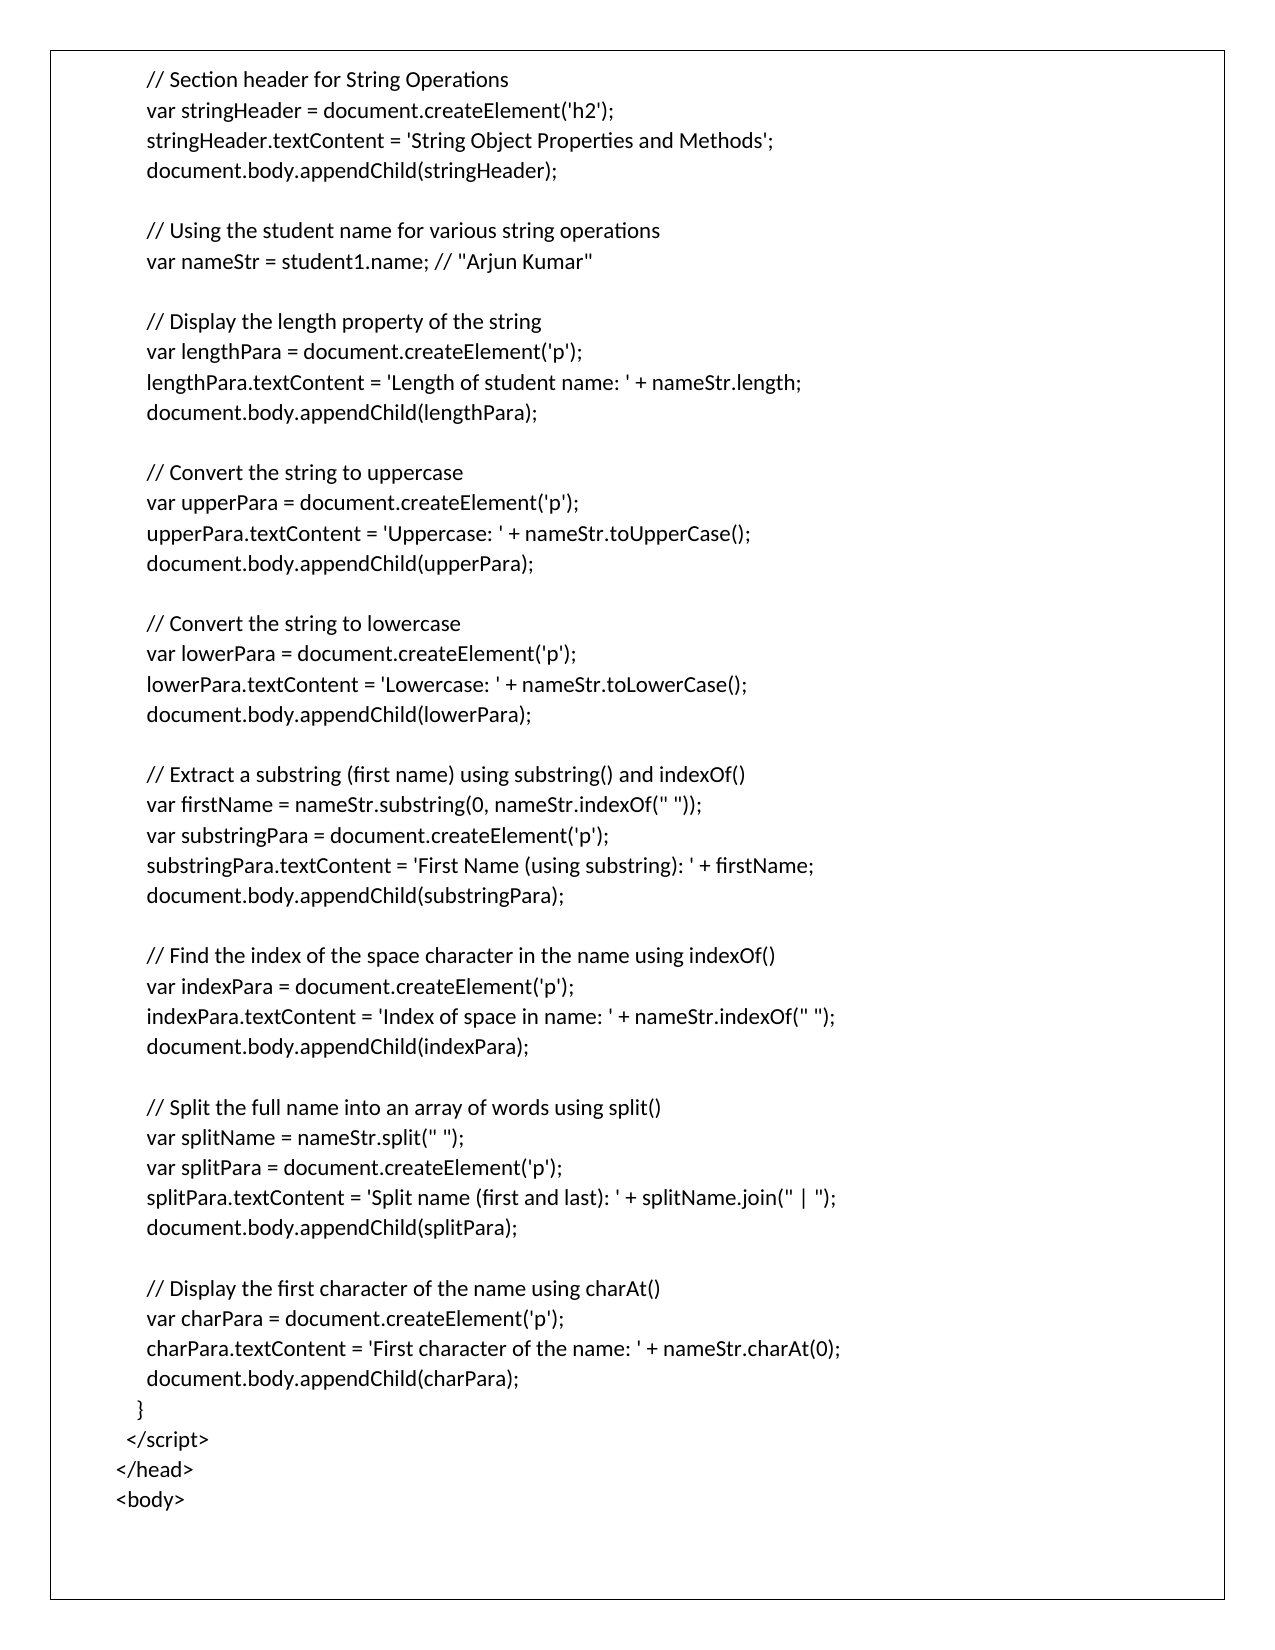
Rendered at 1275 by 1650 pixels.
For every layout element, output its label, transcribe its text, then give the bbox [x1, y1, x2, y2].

list var lengthPara = document.createElement('p'); [116, 337, 1125, 365]
list var splitPara = document.createElement('p'); [116, 1153, 1125, 1181]
list var indexPara = document.createElement('p'); [116, 972, 1125, 1000]
list var nameStr = student1.name; // "Arjun Kumar" [116, 247, 1125, 275]
list // Section header for String Operations [116, 66, 1125, 93]
list </head> [116, 1455, 1125, 1483]
list document.body.appendChild(splitPara); [116, 1213, 1125, 1241]
list upperPara.textContent = 'Uppercase: ' + nameStr.toUpperCase(); [116, 519, 1125, 547]
list // Display the first character of the name using charAt() [116, 1274, 1125, 1302]
list // Split the full name into an array of words using split() [116, 1093, 1125, 1121]
list // Convert the string to uppercase [116, 458, 1125, 486]
list } [116, 1395, 1125, 1423]
list // Using the student name for various string operations [116, 217, 1125, 244]
list lengthPara.textContent = 'Length of student name: ' + nameStr.length; [116, 368, 1125, 396]
list var stringHeader = document.createElement('h2'); [116, 96, 1125, 124]
list var lowerPara = document.createElement('p'); [116, 639, 1125, 667]
list // Convert the string to lowercase [116, 609, 1125, 637]
list var firstName = nameStr.substring(0, nameStr.indexOf(" ")); [116, 791, 1125, 818]
list // Display the length property of the string [116, 307, 1125, 335]
list splitPara.textContent = 'Split name (first and last): ' + splitName.join(" | "); [116, 1183, 1125, 1211]
list var splitName = nameStr.split(" "); [116, 1123, 1125, 1151]
list document.body.appendChild(substringPara); [116, 881, 1125, 909]
list document.body.appendChild(stringHeader); [116, 156, 1125, 184]
list lowerPara.textContent = 'Lowercase: ' + nameStr.toLowerCase(); [116, 670, 1125, 698]
list substringPara.textContent = 'First Name (using substring): ' + firstName; [116, 851, 1125, 879]
list document.body.appendChild(lowerPara); [116, 700, 1125, 728]
list var charPara = document.createElement('p'); [116, 1304, 1125, 1332]
list indexPara.textContent = 'Index of space in name: ' + nameStr.indexOf(" "); [116, 1002, 1125, 1030]
list var upperPara = document.createElement('p'); [116, 488, 1125, 516]
list document.body.appendChild(charPara); [116, 1364, 1125, 1392]
list <body> [116, 1485, 1125, 1513]
list // Extract a substring (first name) using substring() and indexOf() [116, 760, 1125, 788]
list stringHeader.textContent = 'String Object Properties and Methods'; [116, 126, 1125, 154]
list charPara.textContent = 'First character of the name: ' + nameStr.charAt(0); [116, 1334, 1125, 1362]
list var substringPara = document.createElement('p'); [116, 821, 1125, 849]
list document.body.appendChild(lengthPara); [116, 398, 1125, 426]
list </script> [116, 1425, 1125, 1453]
list document.body.appendChild(indexPara); [116, 1032, 1125, 1060]
list document.body.appendChild(upperPara); [116, 549, 1125, 577]
list // Find the index of the space character in the name using indexOf() [116, 942, 1125, 969]
